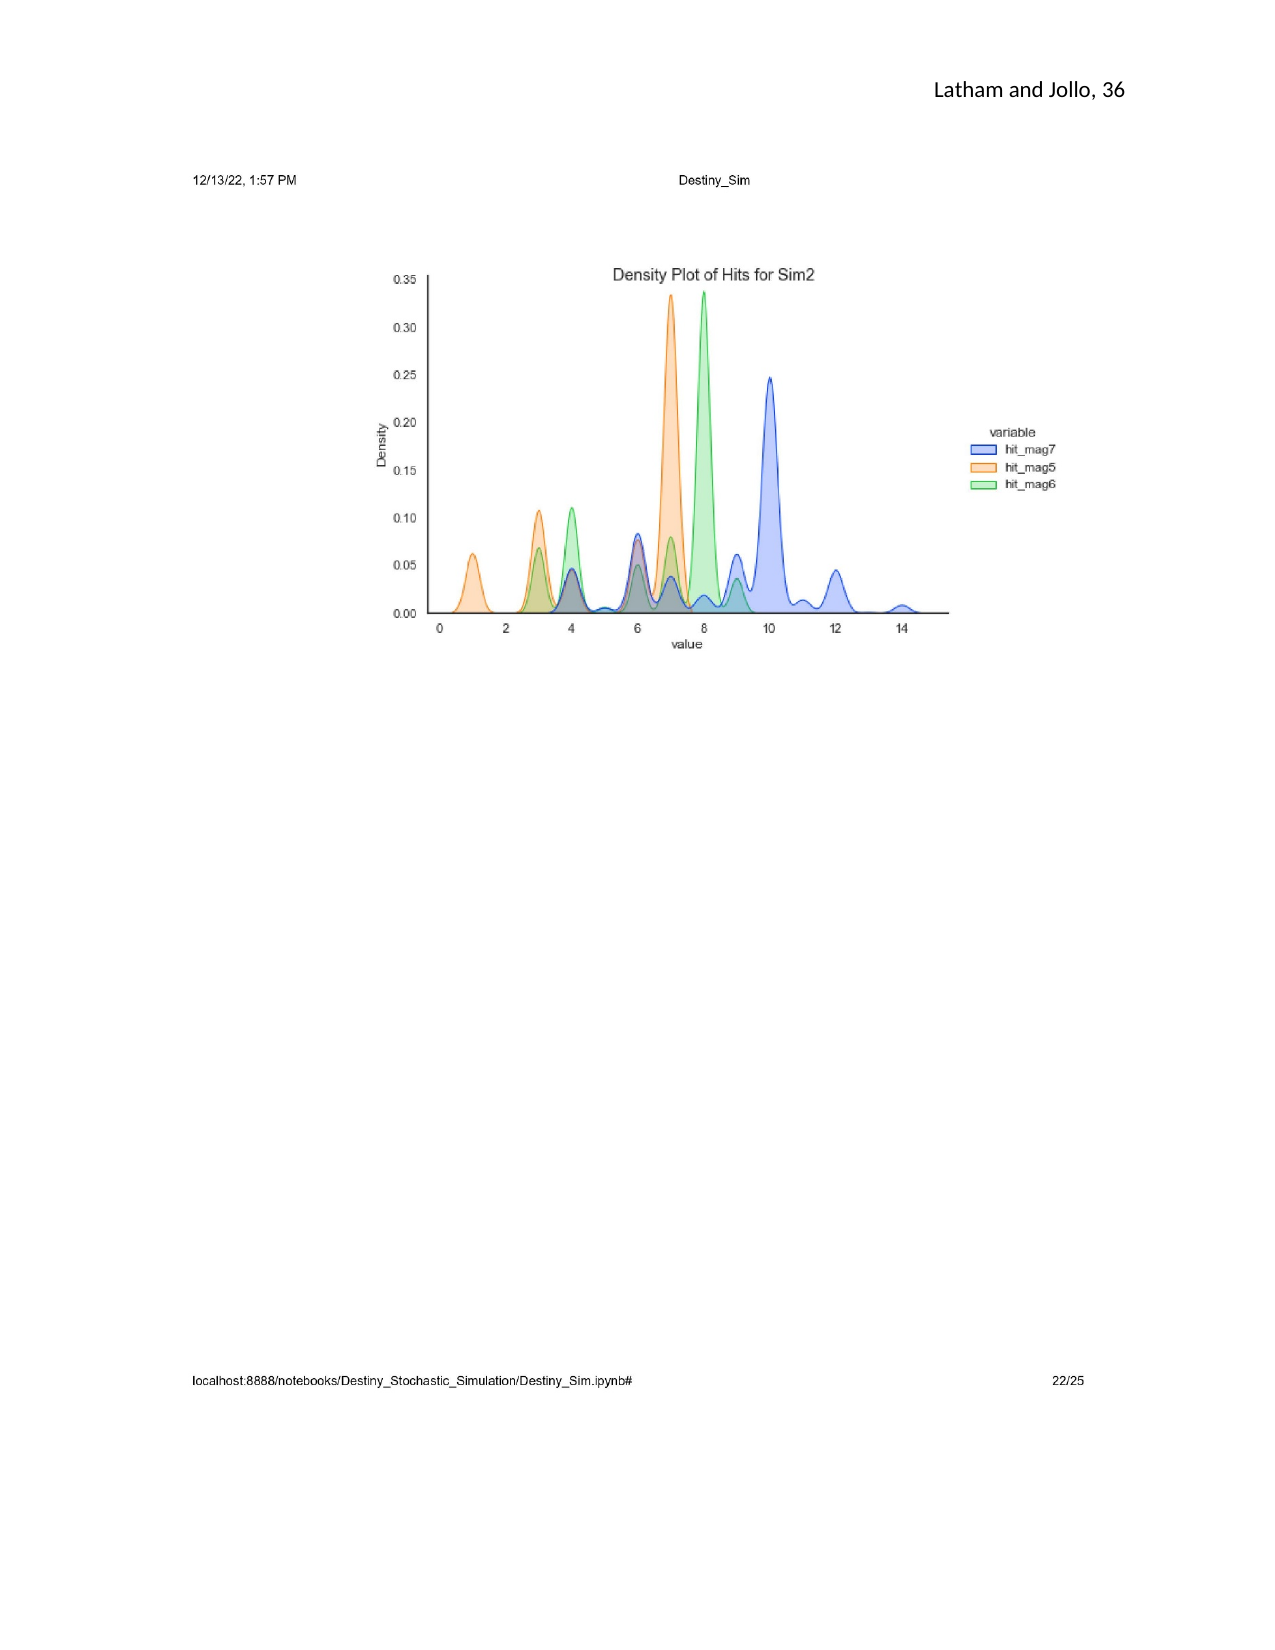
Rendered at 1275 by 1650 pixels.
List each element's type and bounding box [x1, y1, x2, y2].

picture [150, 150, 1125, 1412]
